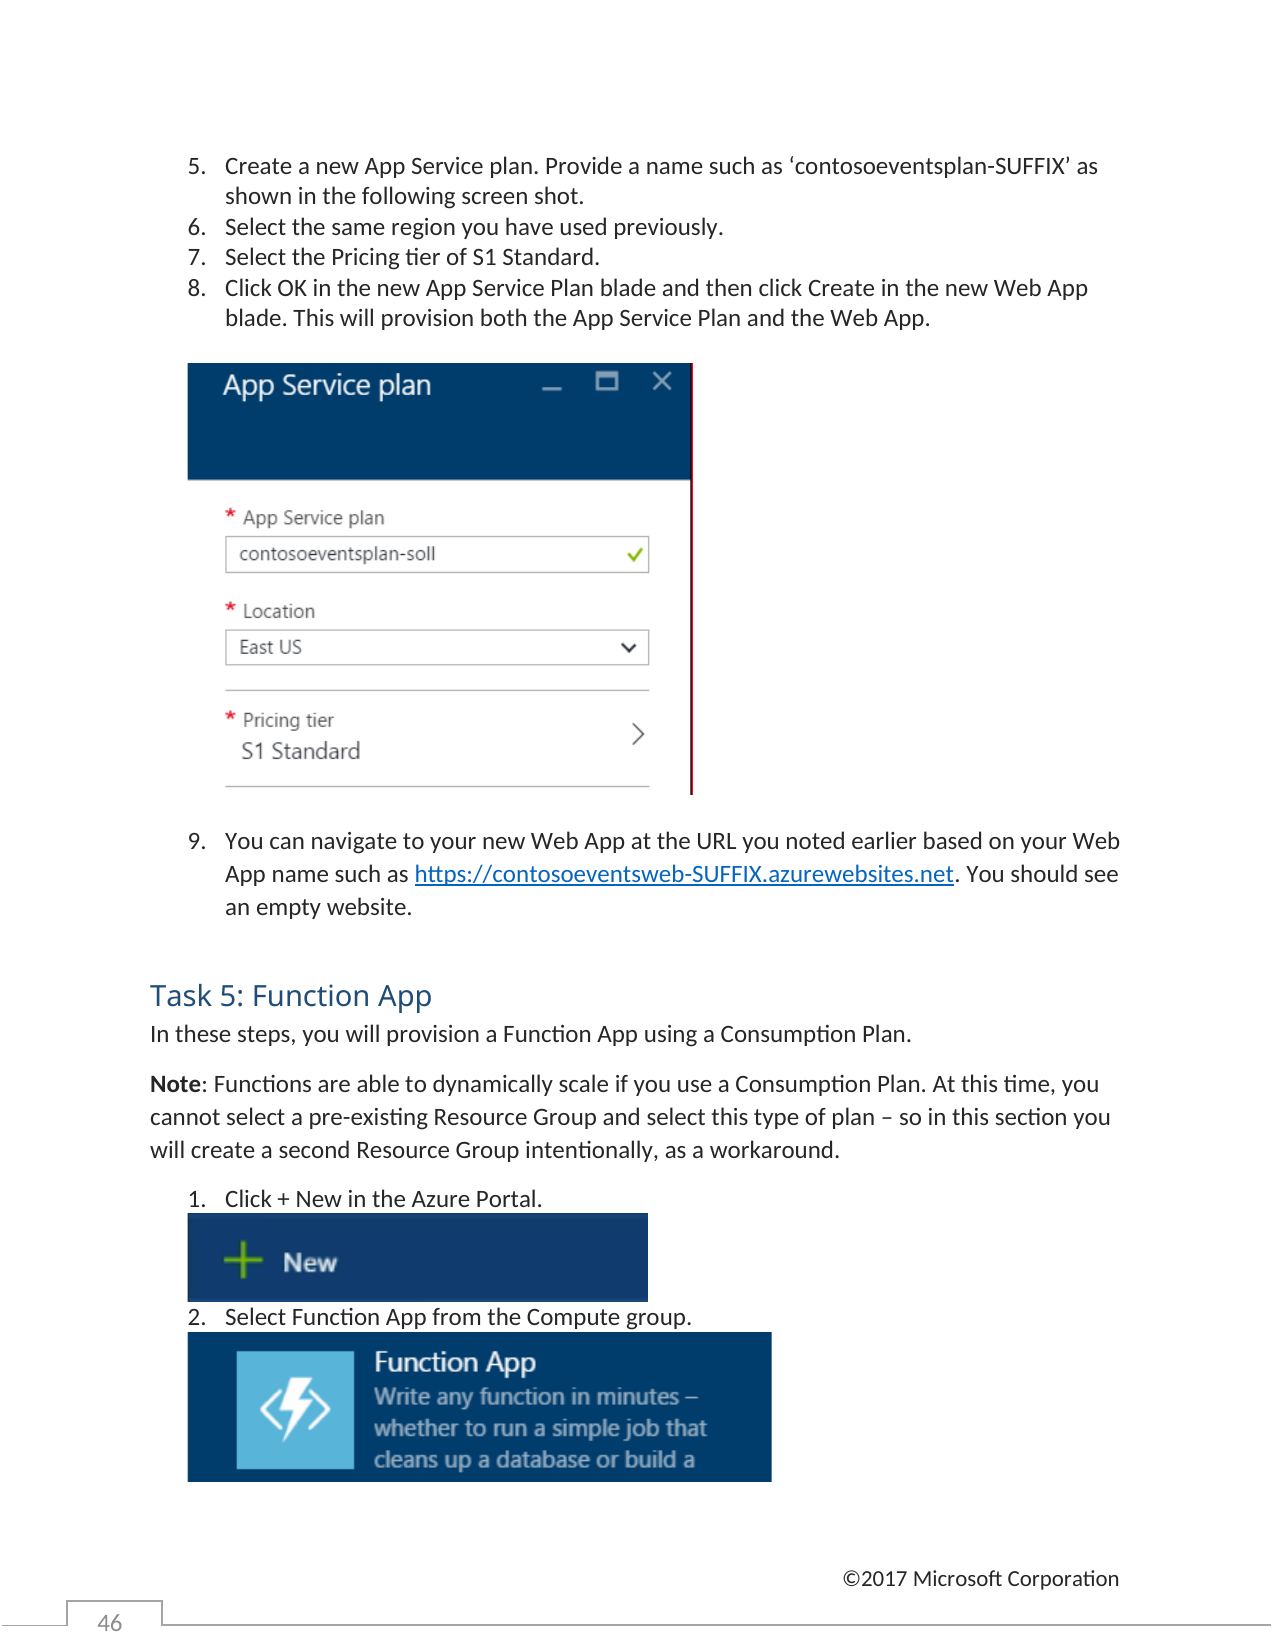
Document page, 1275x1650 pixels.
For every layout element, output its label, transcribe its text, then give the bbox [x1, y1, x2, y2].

picture [187, 1213, 648, 1302]
list Create a new App Service plan. Provide a name such as ‘contosoeventsplan-SUFFIX’ as shown in the following screen shot. [187, 150, 1125, 211]
text In these steps, you will provision a Function App using a Consumption Plan. [150, 1018, 1125, 1049]
list Select Function App from the Compute group. [187, 1301, 1125, 1332]
list Select the Pricing tier of S1 Standard. [187, 242, 1125, 272]
subtitle Task 5: Function App [150, 976, 1125, 1015]
list Click OK in the new App Service Plan blade and then click Create in the new Web App blade. This will provision both the App Service Plan and the Web App. [187, 272, 1125, 333]
list Select the same region you have used previously. [187, 211, 1125, 242]
text Note: Functions are able to dynamically scale if you use a Consumption Plan. At this time, you cannot select a pre-existing Resource Group and select this type of plan – so in this section you will create a second Resource Group intentionally, as a workaround. [150, 1068, 1125, 1164]
picture [187, 1332, 772, 1482]
picture [187, 363, 693, 795]
list You can navigate to your new Web App at the URL you noted earlier based on your Web App name such as https://contosoeventsweb-SUFFIX.azurewebsites.net. You should see an empty website. [187, 825, 1125, 922]
list Click + New in the Azure Portal. [187, 1183, 1125, 1214]
